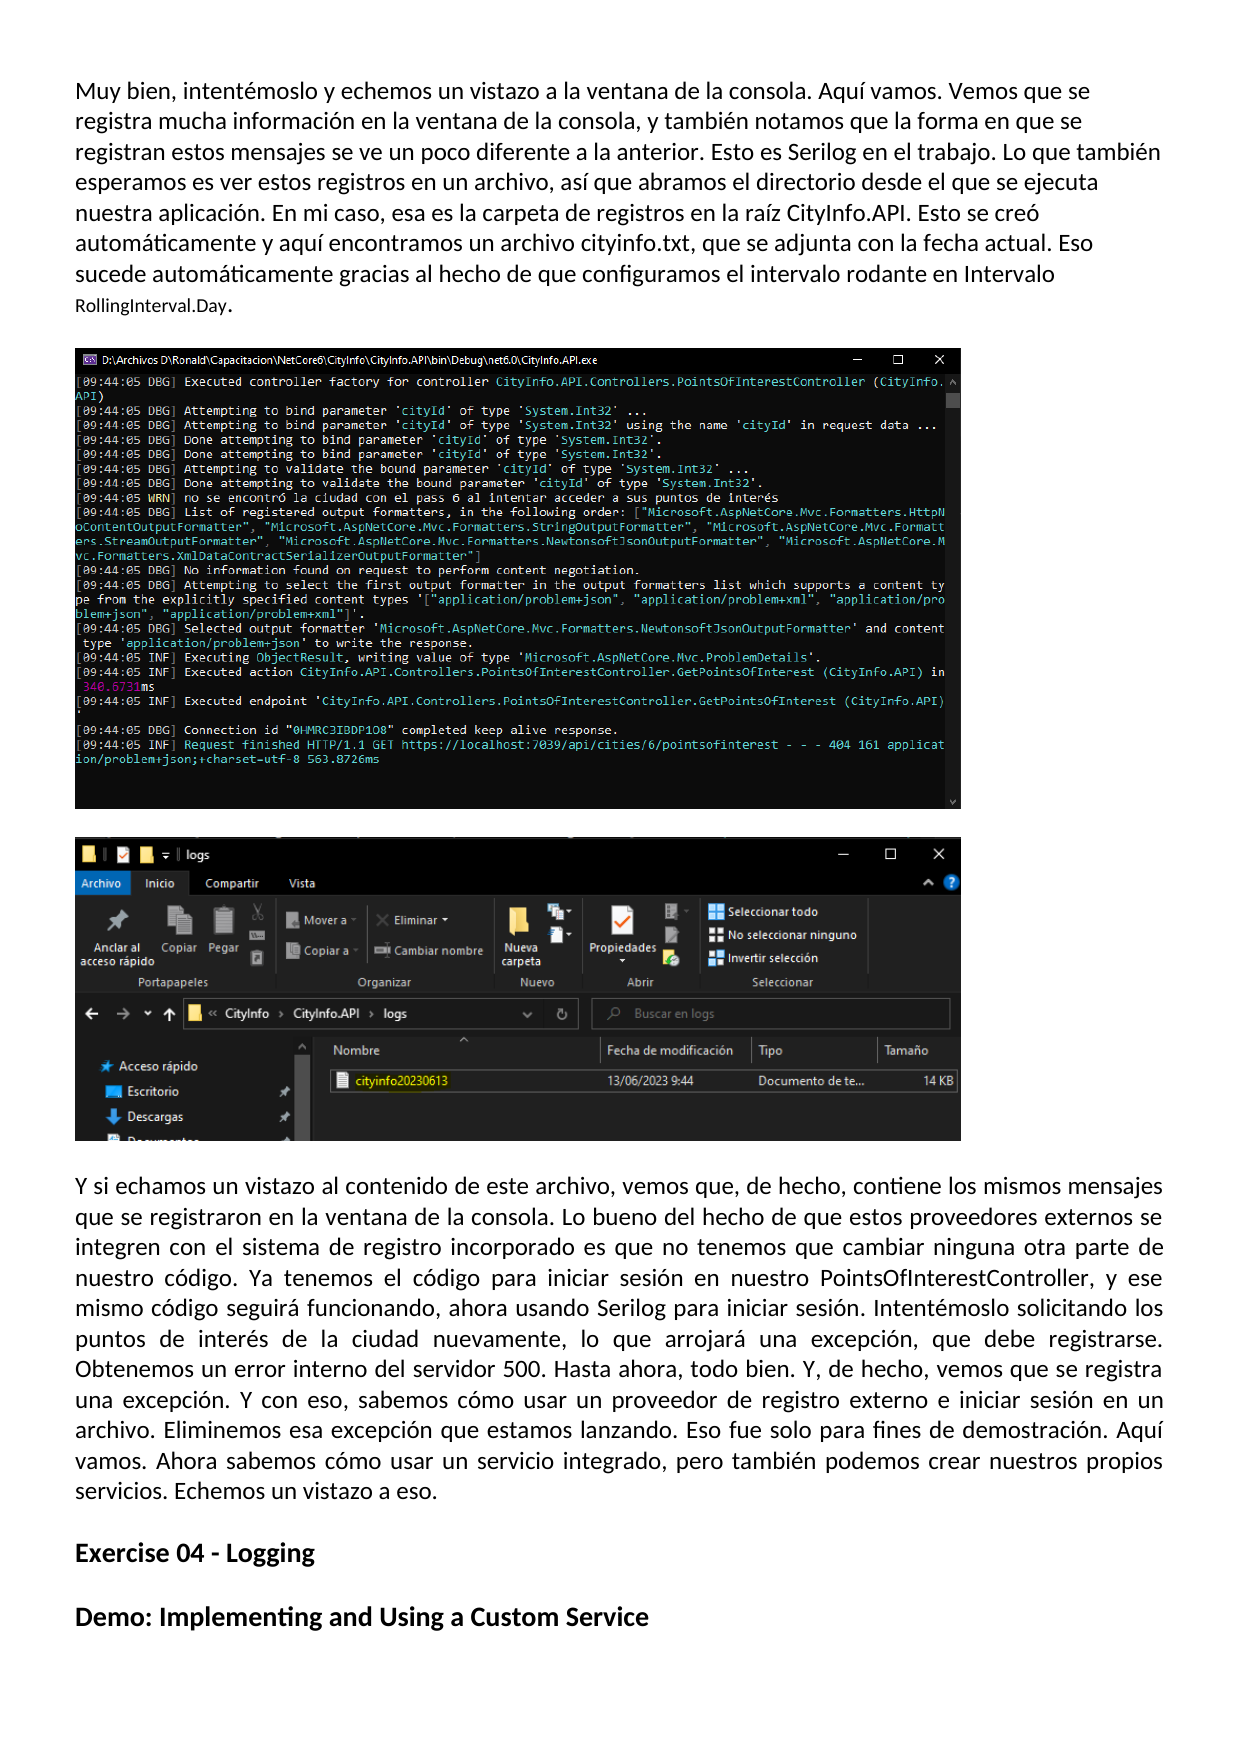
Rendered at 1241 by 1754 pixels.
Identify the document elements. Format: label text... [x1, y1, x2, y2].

text Exercise 04 - Logging [75, 1535, 1165, 1569]
text Muy bien, intentémoslo y echemos un vistazo a la ventana de la consola. Aquí vamos. Vemos que se registra mucha información en la ventana de la consola, y también notamos que la forma en que se registran estos mensajes se ve un poco diferente a la anterior. Esto es Serilog en el trabajo. Lo que también esperamos es ver estos registros en un archivo, así que abramos el directorio desde el que se ejecuta nuestra aplicación. En mi caso, esa es la carpeta de registros en la raíz CityInfo.API. Esto se creó automáticamente y aquí encontramos un archivo cityinfo.txt, que se adjunta con la fecha actual. Eso sucede automáticamente gracias al hecho de que configuramos el intervalo rodante en Intervalo RollingInterval.Day. [75, 75, 1165, 319]
picture [75, 837, 961, 1141]
text Demo: Implementing and Using a Custom Service [75, 1598, 1165, 1633]
picture [75, 348, 961, 809]
text Y si echamos un vistazo al contenido de este archivo, vemos que, de hecho, contiene los mismos mensajes que se registraron en la ventana de la consola. Lo bueno del hecho de que estos proveedores externos se integren con el sistema de registro incorporado es que no tenemos que cambiar ninguna otra parte de nuestro código. Ya tenemos el código para iniciar sesión en nuestro PointsOfInterestController, y ese mismo código seguirá funcionando, ahora usando Serilog para iniciar sesión. Intentémoslo solicitando los puntos de interés de la ciudad nuevamente, lo que arrojará una excepción, que debe registrarse. Obtenemos un error interno del servidor 500. Hasta ahora, todo bien. Y, de hecho, vemos que se registra una excepción. Y con eso, sabemos cómo usar un proveedor de registro externo e iniciar sesión en un archivo. Eliminemos esa excepción que estamos lanzando. Eso fue solo para fines de demostración. Aquí vamos. Ahora sabemos cómo usar un servicio integrado, pero también podemos crear nuestros propios servicios. Echemos un vistazo a eso. [75, 1170, 1165, 1506]
